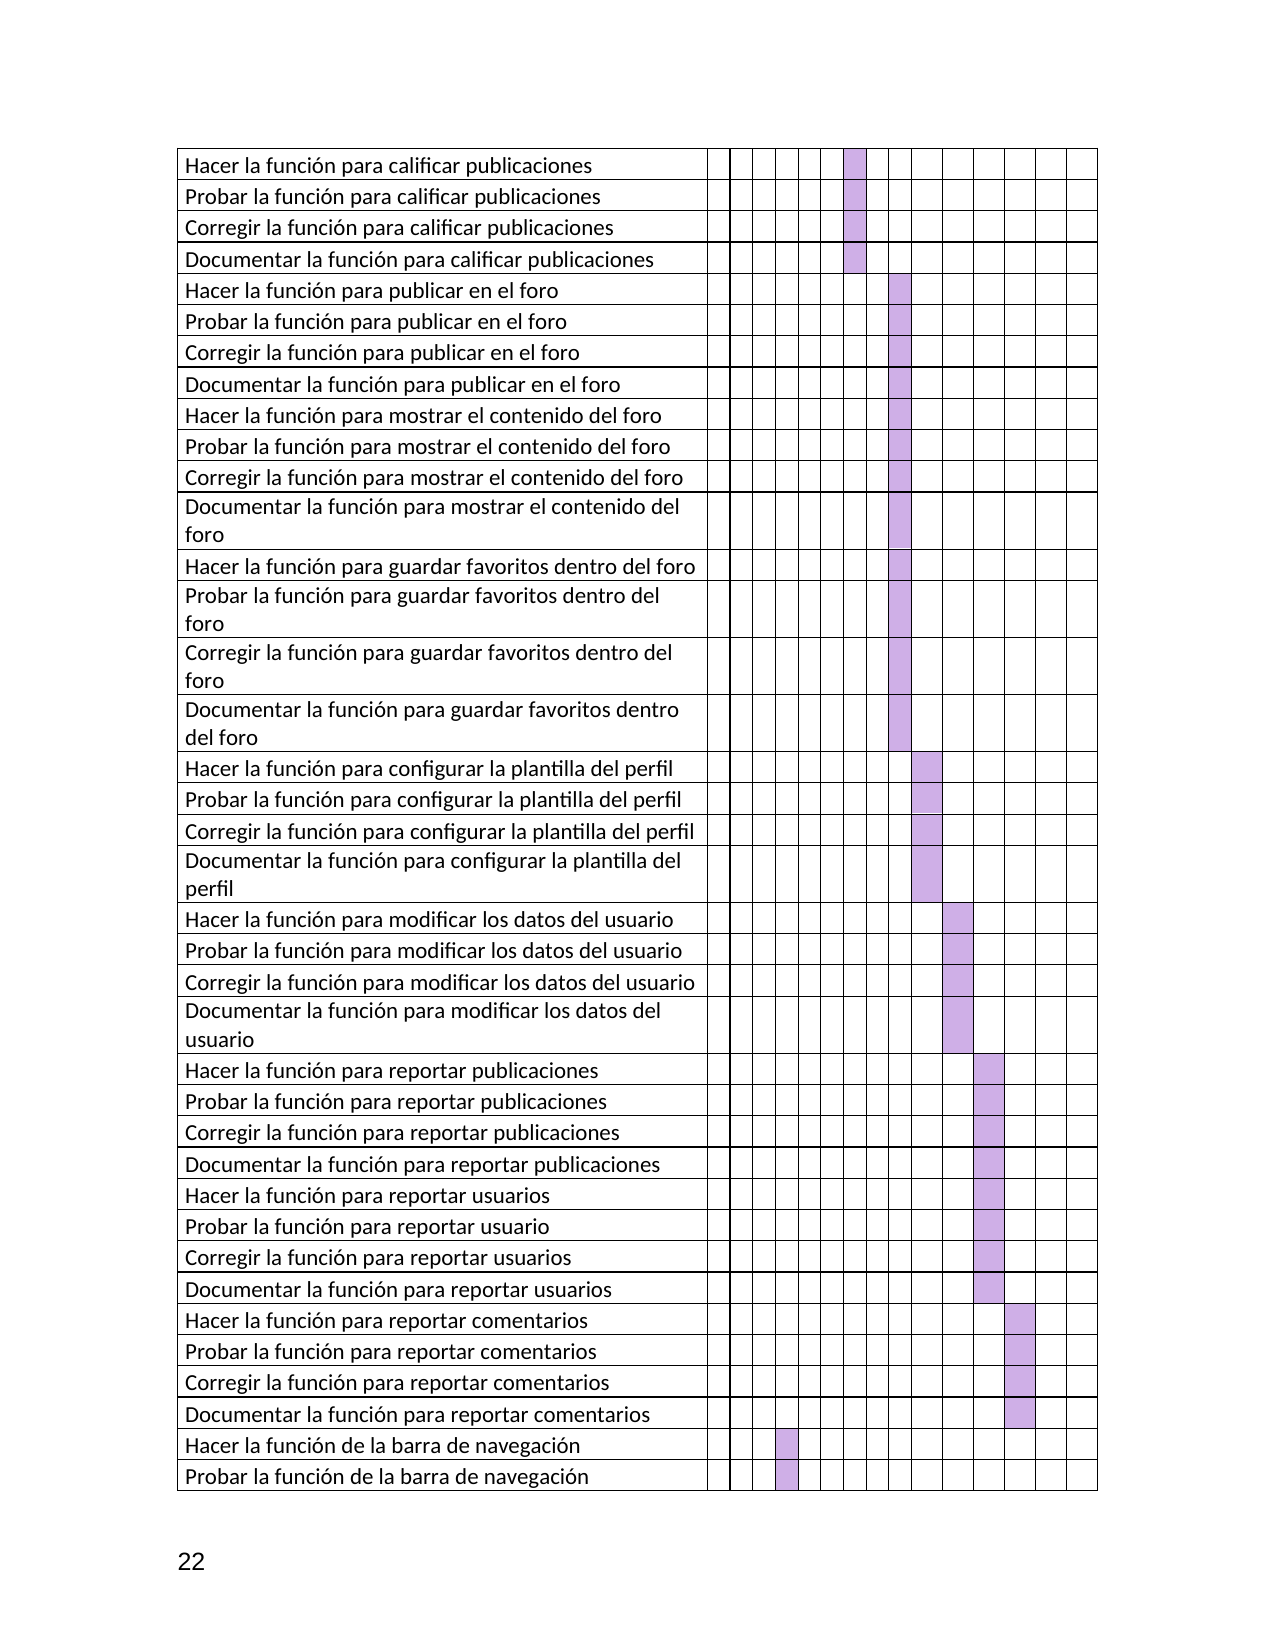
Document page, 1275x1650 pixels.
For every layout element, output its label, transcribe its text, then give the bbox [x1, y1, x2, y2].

table_cell [889, 305, 911, 335]
table_cell [708, 815, 729, 845]
table_cell [1005, 783, 1035, 813]
table_cell [974, 695, 1004, 751]
table_cell [753, 399, 775, 429]
table_cell [753, 1335, 775, 1365]
table_cell [708, 1429, 729, 1459]
table_cell [943, 1148, 973, 1178]
table_cell [776, 1366, 798, 1396]
table_cell [776, 1210, 798, 1240]
table_cell [844, 461, 866, 491]
table_cell [1005, 550, 1035, 580]
table_cell [708, 211, 729, 241]
table_cell [821, 903, 843, 933]
table_cell [776, 180, 798, 210]
table_cell [889, 1054, 911, 1084]
table_cell [1036, 1460, 1066, 1490]
table_cell [912, 997, 942, 1053]
table_cell [731, 1335, 752, 1365]
table_cell [753, 1179, 775, 1209]
table_cell [799, 1054, 820, 1084]
table_cell [776, 1054, 798, 1084]
table_cell [943, 638, 973, 694]
table_cell [821, 368, 843, 398]
table_cell [943, 783, 973, 813]
table_cell Documentar la función para configurar la plantilla del perfil [178, 846, 707, 902]
table_cell [889, 752, 911, 782]
table_cell [1067, 1273, 1097, 1303]
table_cell [1067, 368, 1097, 398]
table_cell [731, 1460, 752, 1490]
table_cell [753, 368, 775, 398]
table_cell [889, 846, 911, 902]
table_cell Corregir la función para modificar los datos del usuario [178, 965, 707, 996]
table_cell [912, 752, 942, 782]
table_cell [753, 1304, 775, 1334]
table_cell [1067, 1085, 1097, 1115]
table_cell [943, 461, 973, 491]
table_cell [821, 211, 843, 241]
table_cell Hacer la función de la barra de navegación [178, 1429, 707, 1459]
table_cell [776, 1398, 798, 1428]
table_cell [731, 1241, 752, 1271]
table_cell [1005, 1148, 1035, 1178]
table_cell [889, 1210, 911, 1240]
table_cell [799, 461, 820, 491]
table_cell [708, 336, 729, 366]
table_cell Probar la función para modificar los datos del usuario [178, 934, 707, 964]
table_cell [974, 305, 1004, 335]
table_cell [821, 997, 843, 1053]
table_cell [912, 1366, 942, 1396]
table_cell [1067, 846, 1097, 902]
table_cell [799, 1460, 820, 1490]
table_cell [867, 493, 888, 548]
table_cell [821, 695, 843, 751]
table_cell [974, 368, 1004, 398]
table_cell [821, 461, 843, 491]
table_cell [867, 399, 888, 429]
table_cell [731, 997, 752, 1053]
table_cell Hacer la función para calificar publicaciones [178, 149, 707, 179]
table_cell [821, 1085, 843, 1115]
table_cell [943, 752, 973, 782]
table_cell [889, 1335, 911, 1365]
table_cell [912, 695, 942, 751]
table_cell Documentar la función para publicar en el foro [178, 368, 707, 398]
table_cell [867, 638, 888, 694]
table_cell [1067, 1116, 1097, 1146]
table_cell [912, 368, 942, 398]
table_cell Corregir la función para calificar publicaciones [178, 211, 707, 241]
table_cell [708, 965, 729, 996]
table_cell [1005, 1366, 1035, 1396]
table_cell [943, 368, 973, 398]
table_cell [1067, 638, 1097, 694]
table_cell [776, 461, 798, 491]
table_cell [1067, 305, 1097, 335]
table_cell [1067, 997, 1097, 1053]
table_cell [889, 1398, 911, 1428]
table_cell [708, 1460, 729, 1490]
table_cell [1067, 211, 1097, 241]
table_cell [821, 934, 843, 964]
table_cell Hacer la función para reportar publicaciones [178, 1054, 707, 1084]
table_cell [753, 1460, 775, 1490]
table_cell [708, 430, 729, 460]
table_cell Hacer la función para publicar en el foro [178, 274, 707, 304]
table_cell [708, 846, 729, 902]
table_cell [753, 695, 775, 751]
table_cell [1036, 1241, 1066, 1271]
table_cell [1005, 903, 1035, 933]
table_cell [1036, 1335, 1066, 1365]
table_cell [1036, 1429, 1066, 1459]
table_cell [1005, 638, 1035, 694]
table_cell [731, 305, 752, 335]
table_cell [1005, 1398, 1035, 1428]
table_cell [753, 461, 775, 491]
table_cell [1005, 934, 1035, 964]
table_cell [912, 493, 942, 548]
table_cell [1005, 493, 1035, 548]
table_cell [731, 399, 752, 429]
table_cell [943, 581, 973, 637]
table_cell [943, 274, 973, 304]
table_cell [799, 180, 820, 210]
table_cell [821, 815, 843, 845]
table_cell [731, 934, 752, 964]
table_cell [821, 965, 843, 996]
table_cell Documentar la función para calificar publicaciones [178, 243, 707, 273]
table_cell [1067, 399, 1097, 429]
table_cell [912, 149, 942, 179]
table_cell [889, 1116, 911, 1146]
table_cell [799, 903, 820, 933]
table_cell [731, 965, 752, 996]
table_cell [821, 783, 843, 813]
table_cell [799, 430, 820, 460]
table_cell [867, 1335, 888, 1365]
table_cell [867, 1366, 888, 1396]
table_cell [731, 1148, 752, 1178]
table_cell [943, 1210, 973, 1240]
table_cell [943, 1054, 973, 1084]
table_cell [776, 430, 798, 460]
table_cell [974, 1429, 1004, 1459]
table_cell [867, 243, 888, 273]
table_cell [912, 846, 942, 902]
table_cell [821, 1241, 843, 1271]
table_cell [943, 149, 973, 179]
table_cell [844, 336, 866, 366]
table_cell [943, 493, 973, 548]
table_cell [821, 1429, 843, 1459]
table_cell [799, 1366, 820, 1396]
table_cell [912, 461, 942, 491]
table_cell [943, 211, 973, 241]
table_cell [799, 638, 820, 694]
table_cell [889, 1148, 911, 1178]
table_cell [776, 581, 798, 637]
table_cell [821, 1148, 843, 1178]
table_cell [844, 149, 866, 179]
table_cell [889, 581, 911, 637]
table_cell [821, 180, 843, 210]
table_cell [776, 368, 798, 398]
table_cell [912, 934, 942, 964]
table_cell [799, 336, 820, 366]
table_cell Corregir la función para configurar la plantilla del perfil [178, 815, 707, 845]
table_cell [844, 1398, 866, 1428]
table_cell [753, 1366, 775, 1396]
table_cell [731, 1429, 752, 1459]
table_cell [753, 274, 775, 304]
table_cell [867, 815, 888, 845]
table_cell [821, 493, 843, 548]
table_cell [974, 1148, 1004, 1178]
table_cell [799, 211, 820, 241]
table_cell [867, 211, 888, 241]
table_cell [753, 1273, 775, 1303]
table_cell [776, 783, 798, 813]
table_cell [974, 1210, 1004, 1240]
table_cell [1036, 461, 1066, 491]
table_cell [912, 1304, 942, 1334]
table_cell [776, 752, 798, 782]
table_cell [867, 430, 888, 460]
table_cell [776, 336, 798, 366]
table_cell [731, 1179, 752, 1209]
table_cell [1036, 934, 1066, 964]
table_cell [799, 752, 820, 782]
table_cell [943, 965, 973, 996]
table_cell [867, 1398, 888, 1428]
table_cell Documentar la función para mostrar el contenido del foro [178, 493, 707, 548]
table_cell [799, 1179, 820, 1209]
table_cell [974, 461, 1004, 491]
table_cell [821, 1460, 843, 1490]
table_cell [1036, 1148, 1066, 1178]
table_cell [943, 1273, 973, 1303]
table_cell [912, 180, 942, 210]
table_cell [753, 903, 775, 933]
table_cell Probar la función para configurar la plantilla del perfil [178, 783, 707, 813]
table_cell [844, 1179, 866, 1209]
table_cell [889, 1085, 911, 1115]
table_cell [731, 638, 752, 694]
table_cell [889, 461, 911, 491]
table_cell [1005, 368, 1035, 398]
table_cell [889, 1273, 911, 1303]
table_cell [912, 336, 942, 366]
table_cell [889, 965, 911, 996]
table_cell [1036, 903, 1066, 933]
table_cell [753, 430, 775, 460]
table_cell [708, 550, 729, 580]
table_cell [753, 305, 775, 335]
table_cell [708, 934, 729, 964]
table_cell Probar la función para reportar comentarios [178, 1335, 707, 1365]
table_cell [867, 997, 888, 1053]
table_cell [943, 550, 973, 580]
table_cell [708, 752, 729, 782]
table_cell [799, 399, 820, 429]
table_cell [943, 1335, 973, 1365]
table_cell [844, 550, 866, 580]
table_cell [844, 581, 866, 637]
table_cell [943, 430, 973, 460]
table_cell [912, 783, 942, 813]
table_cell [753, 1241, 775, 1271]
table_cell [753, 581, 775, 637]
table_cell [708, 1210, 729, 1240]
table_cell [821, 846, 843, 902]
table_cell [1067, 903, 1097, 933]
table_cell [1036, 430, 1066, 460]
table_cell [731, 1210, 752, 1240]
table_cell [867, 1210, 888, 1240]
table_cell [1005, 1116, 1035, 1146]
table_cell [844, 783, 866, 813]
table_cell [731, 550, 752, 580]
table_cell [889, 695, 911, 751]
table_cell [1036, 1085, 1066, 1115]
table_cell [1036, 1304, 1066, 1334]
table_cell [776, 274, 798, 304]
table_cell [753, 1116, 775, 1146]
table_cell [821, 243, 843, 273]
table_cell [1036, 180, 1066, 210]
table_cell [943, 934, 973, 964]
table_cell [731, 752, 752, 782]
table_cell Documentar la función para reportar publicaciones [178, 1148, 707, 1178]
table_cell [1005, 1335, 1035, 1365]
table_cell [867, 903, 888, 933]
table_cell [731, 1116, 752, 1146]
table_cell [844, 430, 866, 460]
table_cell [799, 1398, 820, 1428]
table_cell Hacer la función para configurar la plantilla del perfil [178, 752, 707, 782]
table_cell [867, 695, 888, 751]
table_cell [867, 1085, 888, 1115]
table_cell [821, 638, 843, 694]
table_cell [731, 1085, 752, 1115]
table_cell [776, 149, 798, 179]
table_cell [974, 815, 1004, 845]
table_cell [889, 274, 911, 304]
table_cell [844, 638, 866, 694]
table_cell [1067, 1179, 1097, 1209]
table_cell [943, 1304, 973, 1334]
table_cell [776, 305, 798, 335]
table_cell [776, 1116, 798, 1146]
table_cell [776, 903, 798, 933]
table_cell [912, 1054, 942, 1084]
table_cell [753, 1429, 775, 1459]
table_cell [889, 783, 911, 813]
table_cell [776, 550, 798, 580]
table_cell [799, 243, 820, 273]
table_cell [708, 1273, 729, 1303]
table_cell [776, 1304, 798, 1334]
table_cell [821, 1335, 843, 1365]
table_cell [912, 1210, 942, 1240]
table_cell [912, 1335, 942, 1365]
table_cell [1005, 752, 1035, 782]
table_cell [1067, 815, 1097, 845]
table_cell [776, 638, 798, 694]
table_cell [889, 243, 911, 273]
table_cell [821, 1116, 843, 1146]
table_cell [889, 211, 911, 241]
table_cell [844, 1273, 866, 1303]
table_cell [867, 274, 888, 304]
table_cell [821, 149, 843, 179]
table_cell [974, 180, 1004, 210]
table_cell [1005, 581, 1035, 637]
table_cell [1036, 695, 1066, 751]
table_cell [889, 815, 911, 845]
table_cell [799, 783, 820, 813]
table_cell [821, 305, 843, 335]
table_cell [867, 1241, 888, 1271]
table_cell [753, 815, 775, 845]
table_cell [1036, 305, 1066, 335]
table_cell [1005, 1054, 1035, 1084]
table_cell [776, 997, 798, 1053]
table_cell Probar la función para guardar favoritos dentro del foro [178, 581, 707, 637]
table_cell [974, 243, 1004, 273]
table_cell [974, 493, 1004, 548]
table_cell [974, 1398, 1004, 1428]
table_cell [776, 211, 798, 241]
table_cell Probar la función para reportar publicaciones [178, 1085, 707, 1115]
table_cell [943, 846, 973, 902]
table_cell [1005, 1179, 1035, 1209]
table_cell [867, 1179, 888, 1209]
table_cell [844, 695, 866, 751]
table_cell [974, 1273, 1004, 1303]
table_cell [776, 1085, 798, 1115]
table_cell [889, 1429, 911, 1459]
table_cell [974, 903, 1004, 933]
table_cell [889, 493, 911, 548]
table_cell [708, 305, 729, 335]
table_cell [708, 1116, 729, 1146]
table_cell Documentar la función para reportar comentarios [178, 1398, 707, 1428]
table_cell [753, 1054, 775, 1084]
table_cell [731, 243, 752, 273]
table_cell [1005, 1304, 1035, 1334]
table_cell [1036, 638, 1066, 694]
table_cell [821, 550, 843, 580]
table_cell [708, 1335, 729, 1365]
table_cell [1036, 1054, 1066, 1084]
table_cell [844, 846, 866, 902]
table_cell [867, 368, 888, 398]
table_cell [943, 243, 973, 273]
table_cell [867, 965, 888, 996]
table_cell [943, 1241, 973, 1271]
table_cell [821, 1273, 843, 1303]
table_cell [889, 1366, 911, 1396]
table_cell [1067, 336, 1097, 366]
table_cell [943, 305, 973, 335]
table_cell [974, 846, 1004, 902]
table_cell [1067, 783, 1097, 813]
table_cell Corregir la función para reportar comentarios [178, 1366, 707, 1396]
table_cell [867, 1429, 888, 1459]
table_cell [974, 1335, 1004, 1365]
table_cell [912, 581, 942, 637]
table_cell [1005, 1429, 1035, 1459]
table_cell [867, 1116, 888, 1146]
table_cell [799, 1085, 820, 1115]
table_cell [821, 399, 843, 429]
table_cell [708, 149, 729, 179]
table_cell [974, 1241, 1004, 1271]
table_cell [1067, 1366, 1097, 1396]
table_cell [1005, 180, 1035, 210]
table_cell [708, 368, 729, 398]
table_cell [1036, 752, 1066, 782]
table_cell [731, 1273, 752, 1303]
table_cell [889, 1460, 911, 1490]
table_cell [799, 1304, 820, 1334]
table_cell Probar la función para mostrar el contenido del foro [178, 430, 707, 460]
table_cell [731, 815, 752, 845]
table_cell [912, 1085, 942, 1115]
table_cell [731, 783, 752, 813]
table_cell [1067, 1148, 1097, 1178]
table_cell [1005, 274, 1035, 304]
table_cell [1005, 1241, 1035, 1271]
table_cell [753, 243, 775, 273]
table_cell [821, 1398, 843, 1428]
table_cell [1005, 1210, 1035, 1240]
table_cell [943, 1116, 973, 1146]
table_cell [867, 846, 888, 902]
table_cell [1036, 550, 1066, 580]
table_cell [776, 1429, 798, 1459]
table_cell [799, 934, 820, 964]
table_cell [867, 461, 888, 491]
table_cell [1036, 1210, 1066, 1240]
table_cell [844, 399, 866, 429]
table_cell [821, 1054, 843, 1084]
table_cell [708, 997, 729, 1053]
table_cell [1005, 695, 1035, 751]
table_cell [821, 1304, 843, 1334]
table_cell [776, 1460, 798, 1490]
table_cell [844, 211, 866, 241]
table_cell [844, 1366, 866, 1396]
table_cell [943, 1429, 973, 1459]
table_cell [753, 997, 775, 1053]
table_cell [821, 1179, 843, 1209]
table_cell [889, 149, 911, 179]
table_cell [821, 1210, 843, 1240]
table_cell [974, 1366, 1004, 1396]
table_cell [799, 695, 820, 751]
table_cell [867, 149, 888, 179]
table_cell [867, 783, 888, 813]
table_cell [753, 638, 775, 694]
table_cell [943, 399, 973, 429]
table_cell [708, 1148, 729, 1178]
table_cell [912, 1460, 942, 1490]
table_cell [1036, 965, 1066, 996]
table_cell [844, 493, 866, 548]
table_cell [943, 1085, 973, 1115]
table_cell [889, 1179, 911, 1209]
table_cell [912, 1398, 942, 1428]
table_cell [1005, 965, 1035, 996]
table_cell [799, 1241, 820, 1271]
table_cell [1067, 1335, 1097, 1365]
table_cell [974, 752, 1004, 782]
table_cell [943, 336, 973, 366]
table_cell [889, 180, 911, 210]
table_cell [776, 846, 798, 902]
table_cell [708, 243, 729, 273]
table_cell [1067, 1429, 1097, 1459]
table_cell [708, 1054, 729, 1084]
table_cell [799, 1429, 820, 1459]
table_cell [1067, 1460, 1097, 1490]
table_cell [1005, 461, 1035, 491]
table_cell [799, 274, 820, 304]
table_cell [844, 368, 866, 398]
table_cell [867, 1304, 888, 1334]
table_cell [1036, 815, 1066, 845]
table_cell Hacer la función para guardar favoritos dentro del foro [178, 550, 707, 580]
table_cell [731, 1366, 752, 1396]
table_cell [1036, 149, 1066, 179]
table_cell [974, 211, 1004, 241]
table_cell [912, 965, 942, 996]
table_cell [1036, 399, 1066, 429]
table_cell Documentar la función para modificar los datos del usuario [178, 997, 707, 1053]
table_cell [844, 1460, 866, 1490]
table_cell [1067, 934, 1097, 964]
table_cell [889, 934, 911, 964]
table_cell [1005, 149, 1035, 179]
table_cell [821, 581, 843, 637]
table_cell [799, 1210, 820, 1240]
table_cell [1067, 1210, 1097, 1240]
table_cell [1036, 1179, 1066, 1209]
table_cell [731, 1398, 752, 1428]
table_cell [799, 965, 820, 996]
table_cell [844, 1085, 866, 1115]
table_cell [821, 752, 843, 782]
table_cell [821, 430, 843, 460]
table_cell [1036, 368, 1066, 398]
table_cell [974, 1179, 1004, 1209]
table_cell [974, 1054, 1004, 1084]
table_cell [753, 752, 775, 782]
table_cell Hacer la función para mostrar el contenido del foro [178, 399, 707, 429]
table_cell [1067, 430, 1097, 460]
table_cell [974, 997, 1004, 1053]
table_cell [1067, 1241, 1097, 1271]
table_cell [1067, 461, 1097, 491]
table_cell [1067, 581, 1097, 637]
table_cell [867, 1054, 888, 1084]
table_cell [867, 1460, 888, 1490]
table_cell [708, 695, 729, 751]
table_cell [708, 1085, 729, 1115]
table_cell [867, 581, 888, 637]
table_cell [912, 1273, 942, 1303]
table_cell [974, 550, 1004, 580]
table_cell Probar la función para reportar usuario [178, 1210, 707, 1240]
table_cell [1067, 695, 1097, 751]
table_cell [776, 399, 798, 429]
table_cell Corregir la función para mostrar el contenido del foro [178, 461, 707, 491]
table_cell [912, 399, 942, 429]
table_cell [731, 336, 752, 366]
table_cell Documentar la función para guardar favoritos dentro del foro [178, 695, 707, 751]
table_cell [708, 903, 729, 933]
table_cell [974, 1085, 1004, 1115]
table_cell [889, 399, 911, 429]
table_cell [974, 783, 1004, 813]
table_cell [1036, 1366, 1066, 1396]
table_cell [974, 965, 1004, 996]
table_cell [844, 1054, 866, 1084]
table_cell [1005, 815, 1035, 845]
table_cell [731, 430, 752, 460]
table_cell [1005, 243, 1035, 273]
table_cell [844, 1241, 866, 1271]
table_cell [844, 1429, 866, 1459]
table_cell [821, 274, 843, 304]
table_cell [943, 1179, 973, 1209]
table_cell Corregir la función para reportar usuarios [178, 1241, 707, 1271]
table_cell [912, 274, 942, 304]
table_cell [1036, 581, 1066, 637]
table_cell [1036, 846, 1066, 902]
table_cell [731, 903, 752, 933]
table_cell [1067, 274, 1097, 304]
table_cell [974, 934, 1004, 964]
table_cell [1005, 997, 1035, 1053]
table_cell [799, 368, 820, 398]
table_cell [731, 581, 752, 637]
table_cell [776, 493, 798, 548]
table_cell Probar la función para calificar publicaciones [178, 180, 707, 210]
table_cell [1005, 336, 1035, 366]
table_cell [943, 903, 973, 933]
table_cell [799, 581, 820, 637]
table_cell [731, 695, 752, 751]
table_cell [731, 211, 752, 241]
table_cell [943, 1460, 973, 1490]
table_cell [943, 815, 973, 845]
table_cell [889, 336, 911, 366]
table_cell [1067, 180, 1097, 210]
table_cell [844, 1304, 866, 1334]
table_cell [912, 903, 942, 933]
table_cell [844, 305, 866, 335]
table_cell [867, 336, 888, 366]
table_cell [1005, 211, 1035, 241]
table_cell [943, 997, 973, 1053]
table_cell [753, 550, 775, 580]
table_cell [799, 493, 820, 548]
table_cell Documentar la función para reportar usuarios [178, 1273, 707, 1303]
table_cell [867, 305, 888, 335]
table_cell [974, 149, 1004, 179]
table_cell [844, 1116, 866, 1146]
table_cell [867, 752, 888, 782]
table_cell [708, 180, 729, 210]
table_cell [867, 550, 888, 580]
table_cell [731, 461, 752, 491]
table_cell [943, 1398, 973, 1428]
table_cell [753, 1210, 775, 1240]
table_cell [708, 1398, 729, 1428]
table_cell [776, 1335, 798, 1365]
table_cell [889, 550, 911, 580]
table_cell [753, 934, 775, 964]
table_cell [889, 997, 911, 1053]
table_cell [1005, 846, 1035, 902]
table_cell [974, 1116, 1004, 1146]
table_cell [1067, 1398, 1097, 1428]
table_cell [867, 1148, 888, 1178]
table_cell [912, 430, 942, 460]
table_cell [708, 1304, 729, 1334]
table_cell [912, 243, 942, 273]
table_cell [844, 965, 866, 996]
table_cell [799, 1116, 820, 1146]
table_cell [753, 180, 775, 210]
table_cell [1067, 149, 1097, 179]
table_cell [753, 1085, 775, 1115]
table_cell [731, 1054, 752, 1084]
table_cell [1067, 752, 1097, 782]
table_cell [1005, 1460, 1035, 1490]
table_cell [1036, 1273, 1066, 1303]
table_cell [731, 1304, 752, 1334]
table_cell [844, 1148, 866, 1178]
table_cell [912, 1148, 942, 1178]
table_cell [889, 638, 911, 694]
table_cell [912, 815, 942, 845]
table_cell [943, 1366, 973, 1396]
table_cell [844, 815, 866, 845]
table_cell [708, 783, 729, 813]
table_cell [912, 638, 942, 694]
table_cell [753, 1398, 775, 1428]
table_cell [1036, 783, 1066, 813]
table_cell Corregir la función para publicar en el foro [178, 336, 707, 366]
table_cell [799, 550, 820, 580]
table_cell [753, 1148, 775, 1178]
table_cell Probar la función de la barra de navegación [178, 1460, 707, 1490]
table_cell [708, 461, 729, 491]
table_cell [943, 695, 973, 751]
table_cell [912, 211, 942, 241]
table_cell Hacer la función para reportar usuarios [178, 1179, 707, 1209]
table_cell [753, 336, 775, 366]
table_cell [731, 846, 752, 902]
table_cell [753, 846, 775, 902]
table_cell [753, 493, 775, 548]
table_cell [1036, 1398, 1066, 1428]
table_cell [799, 1148, 820, 1178]
table_cell [776, 1273, 798, 1303]
table_cell [889, 430, 911, 460]
table_cell [731, 274, 752, 304]
table_cell [799, 846, 820, 902]
table_cell [1036, 274, 1066, 304]
table_cell [708, 274, 729, 304]
table_cell [844, 903, 866, 933]
table_cell [821, 1366, 843, 1396]
table_cell [844, 243, 866, 273]
table_cell [912, 305, 942, 335]
table_cell [821, 336, 843, 366]
table_cell [1036, 1116, 1066, 1146]
table_cell [974, 430, 1004, 460]
table_cell [708, 399, 729, 429]
table_cell [731, 368, 752, 398]
table_cell [1005, 305, 1035, 335]
table_cell [799, 305, 820, 335]
table_cell [731, 493, 752, 548]
table_cell [1005, 430, 1035, 460]
table_cell [776, 1148, 798, 1178]
table_cell [708, 1179, 729, 1209]
table_cell [1067, 493, 1097, 548]
table_cell [708, 1241, 729, 1271]
table_cell [1005, 399, 1035, 429]
table_cell [844, 1210, 866, 1240]
table_cell [776, 815, 798, 845]
table_cell [799, 149, 820, 179]
table_cell [776, 965, 798, 996]
table_cell [1005, 1085, 1035, 1115]
table_cell Hacer la función para modificar los datos del usuario [178, 903, 707, 933]
table_cell [753, 965, 775, 996]
table_cell [1036, 493, 1066, 548]
table_cell [799, 815, 820, 845]
table_cell [753, 783, 775, 813]
table_cell [708, 1366, 729, 1396]
table_cell [844, 997, 866, 1053]
table_cell [912, 1241, 942, 1271]
table_cell [708, 581, 729, 637]
table_cell [776, 243, 798, 273]
table_cell Probar la función para publicar en el foro [178, 305, 707, 335]
table_cell [844, 934, 866, 964]
table_cell [844, 180, 866, 210]
table_cell [799, 997, 820, 1053]
table_cell [1036, 997, 1066, 1053]
table_cell [867, 934, 888, 964]
table_cell [776, 1241, 798, 1271]
table_cell [912, 1429, 942, 1459]
table_cell [867, 180, 888, 210]
table_cell [708, 493, 729, 548]
table_cell [974, 336, 1004, 366]
table_cell [974, 581, 1004, 637]
table_cell [731, 149, 752, 179]
table_cell [799, 1335, 820, 1365]
table_cell [753, 211, 775, 241]
table_cell [844, 274, 866, 304]
table_cell [708, 638, 729, 694]
table_cell [974, 1304, 1004, 1334]
table_cell Corregir la función para reportar publicaciones [178, 1116, 707, 1146]
table_cell [974, 274, 1004, 304]
table_cell [1067, 965, 1097, 996]
table_cell [753, 149, 775, 179]
table_cell [776, 1179, 798, 1209]
table_cell [889, 903, 911, 933]
table_cell [1036, 211, 1066, 241]
table_cell [1067, 1304, 1097, 1334]
table_cell [974, 1460, 1004, 1490]
table_cell [776, 934, 798, 964]
table_cell [731, 180, 752, 210]
table_cell [1067, 243, 1097, 273]
table_cell [799, 1273, 820, 1303]
table_cell [1036, 336, 1066, 366]
table_cell [889, 1241, 911, 1271]
table_cell Corregir la función para guardar favoritos dentro del foro [178, 638, 707, 694]
table_cell [1036, 243, 1066, 273]
table_cell [1005, 1273, 1035, 1303]
table_cell [912, 1116, 942, 1146]
table_cell [1067, 550, 1097, 580]
table_cell [974, 399, 1004, 429]
table_cell [943, 180, 973, 210]
table_cell [867, 1273, 888, 1303]
table_cell [974, 638, 1004, 694]
table_cell [844, 1335, 866, 1365]
table_cell Hacer la función para reportar comentarios [178, 1304, 707, 1334]
table_cell [844, 752, 866, 782]
table_cell [776, 695, 798, 751]
table_cell [1067, 1054, 1097, 1084]
table_cell [889, 1304, 911, 1334]
table_cell [889, 368, 911, 398]
table_cell [912, 1179, 942, 1209]
table_cell [912, 550, 942, 580]
